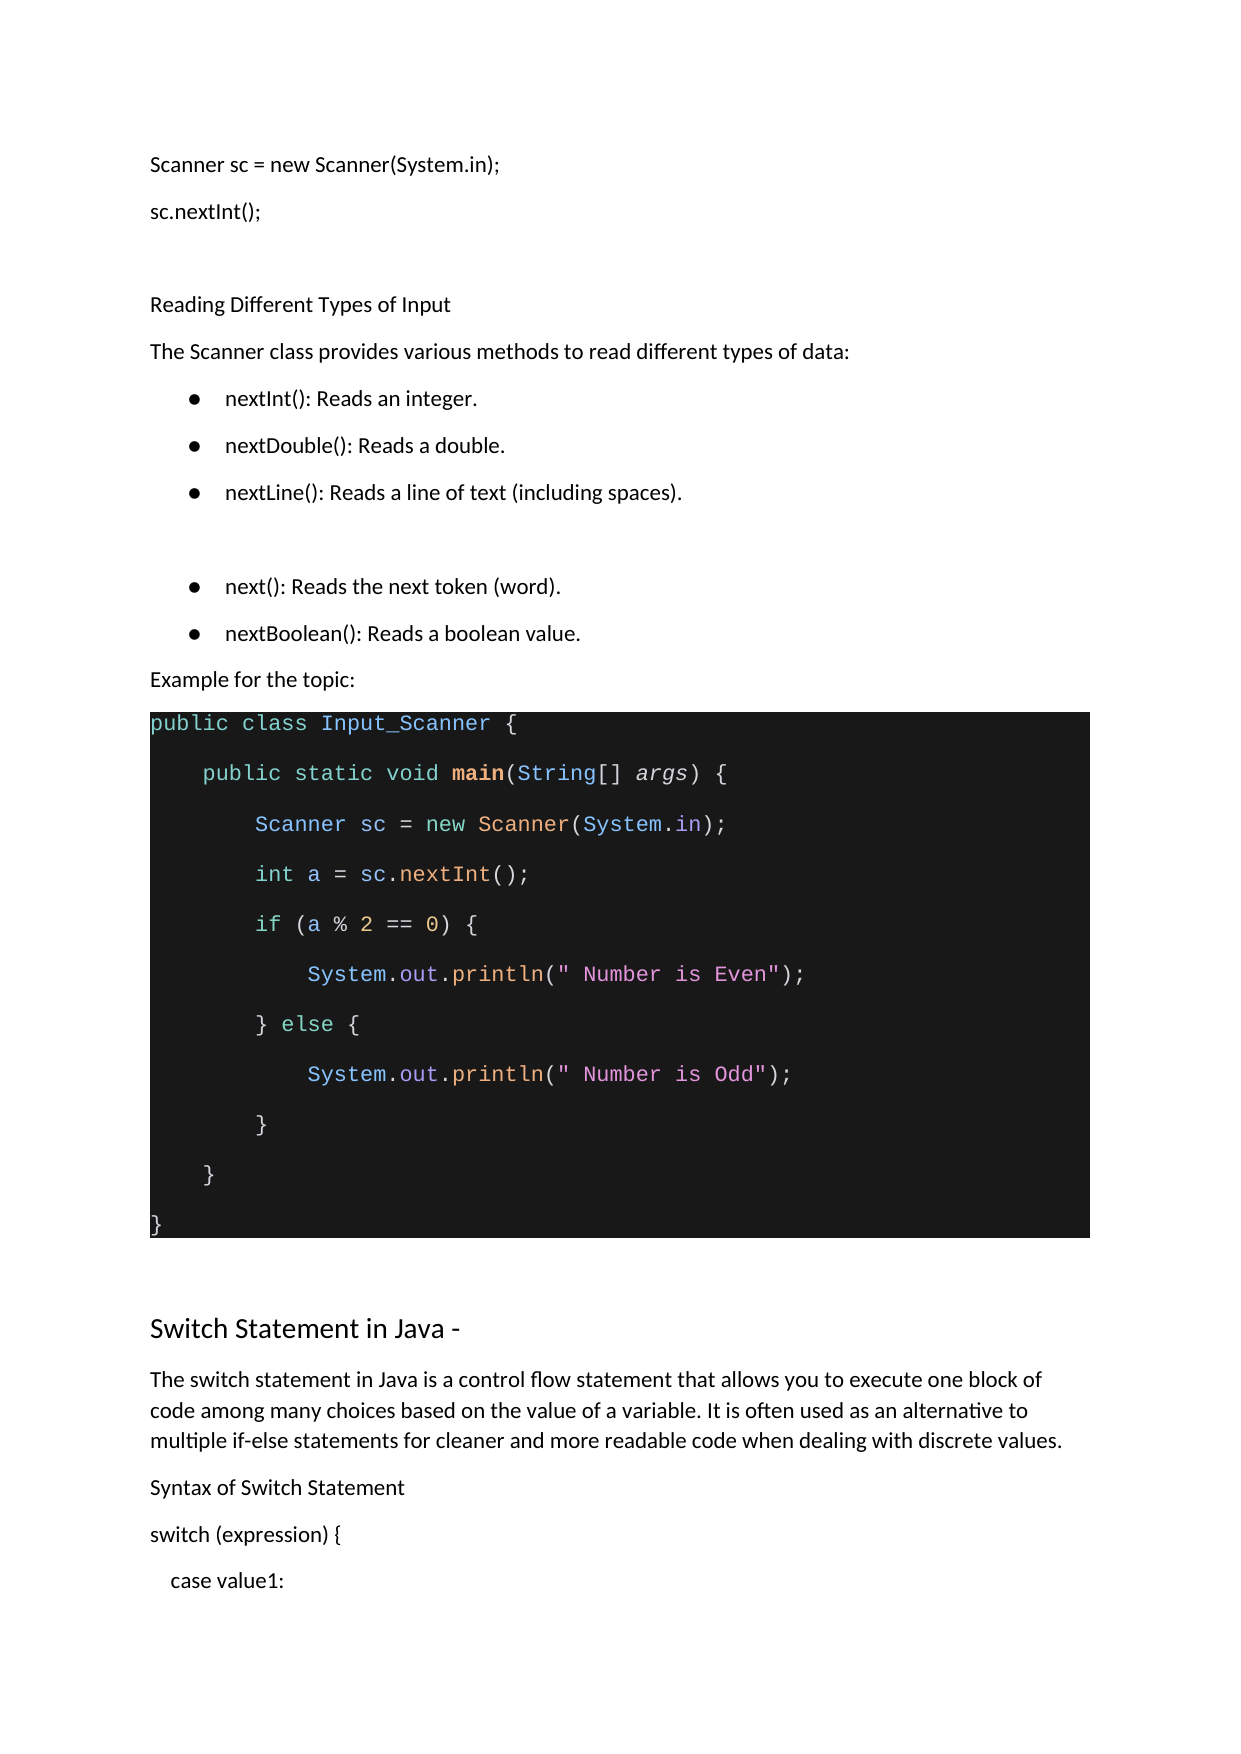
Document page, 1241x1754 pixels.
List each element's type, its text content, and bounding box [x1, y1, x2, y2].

text int a = sc.nextInt(); [150, 863, 1090, 888]
text Scanner sc = new Scanner(System.in); [150, 813, 1090, 837]
text sc.nextInt(); [150, 197, 1090, 225]
text Reading Different Types of Input [150, 291, 1090, 319]
text } else { [150, 1013, 1090, 1038]
text Syntax of Switch Statement [150, 1473, 1090, 1501]
text switch (expression) { [150, 1520, 1090, 1548]
list nextLine(): Reads a line of text (including spaces). [187, 478, 1090, 506]
text Scanner sc = new Scanner(System.in); [150, 150, 1090, 178]
list nextDouble(): Reads a double. [187, 431, 1090, 459]
text if (a % 2 == 0) { [150, 913, 1090, 938]
text public static void main(String[] args) { [150, 763, 1090, 787]
text System.out.println(" Number is Odd"); [150, 1063, 1090, 1088]
text The switch statement in Java is a control flow statement that allows you to execute one block of code among many choices based on the value of a variable. It is often used as an alternative to multiple if-else statements for cleaner and more readable code when dealing with discrete values. [150, 1366, 1090, 1454]
text case value1: [150, 1567, 1090, 1595]
text The Scanner class provides various methods to read different types of data: [150, 337, 1090, 366]
list nextInt(): Reads an integer. [187, 384, 1090, 412]
text Example for the topic: [150, 666, 1090, 694]
list nextBoolean(): Reads a boolean value. [187, 619, 1090, 647]
text } [150, 1163, 1090, 1188]
text System.out.println(" Number is Even"); [150, 963, 1090, 988]
text Switch Statement in Java - [150, 1311, 1090, 1346]
text } [150, 1213, 1090, 1238]
list next(): Reads the next token (word). [187, 572, 1090, 600]
text public class Input_Scanner { [150, 712, 1090, 737]
text } [150, 1113, 1090, 1138]
